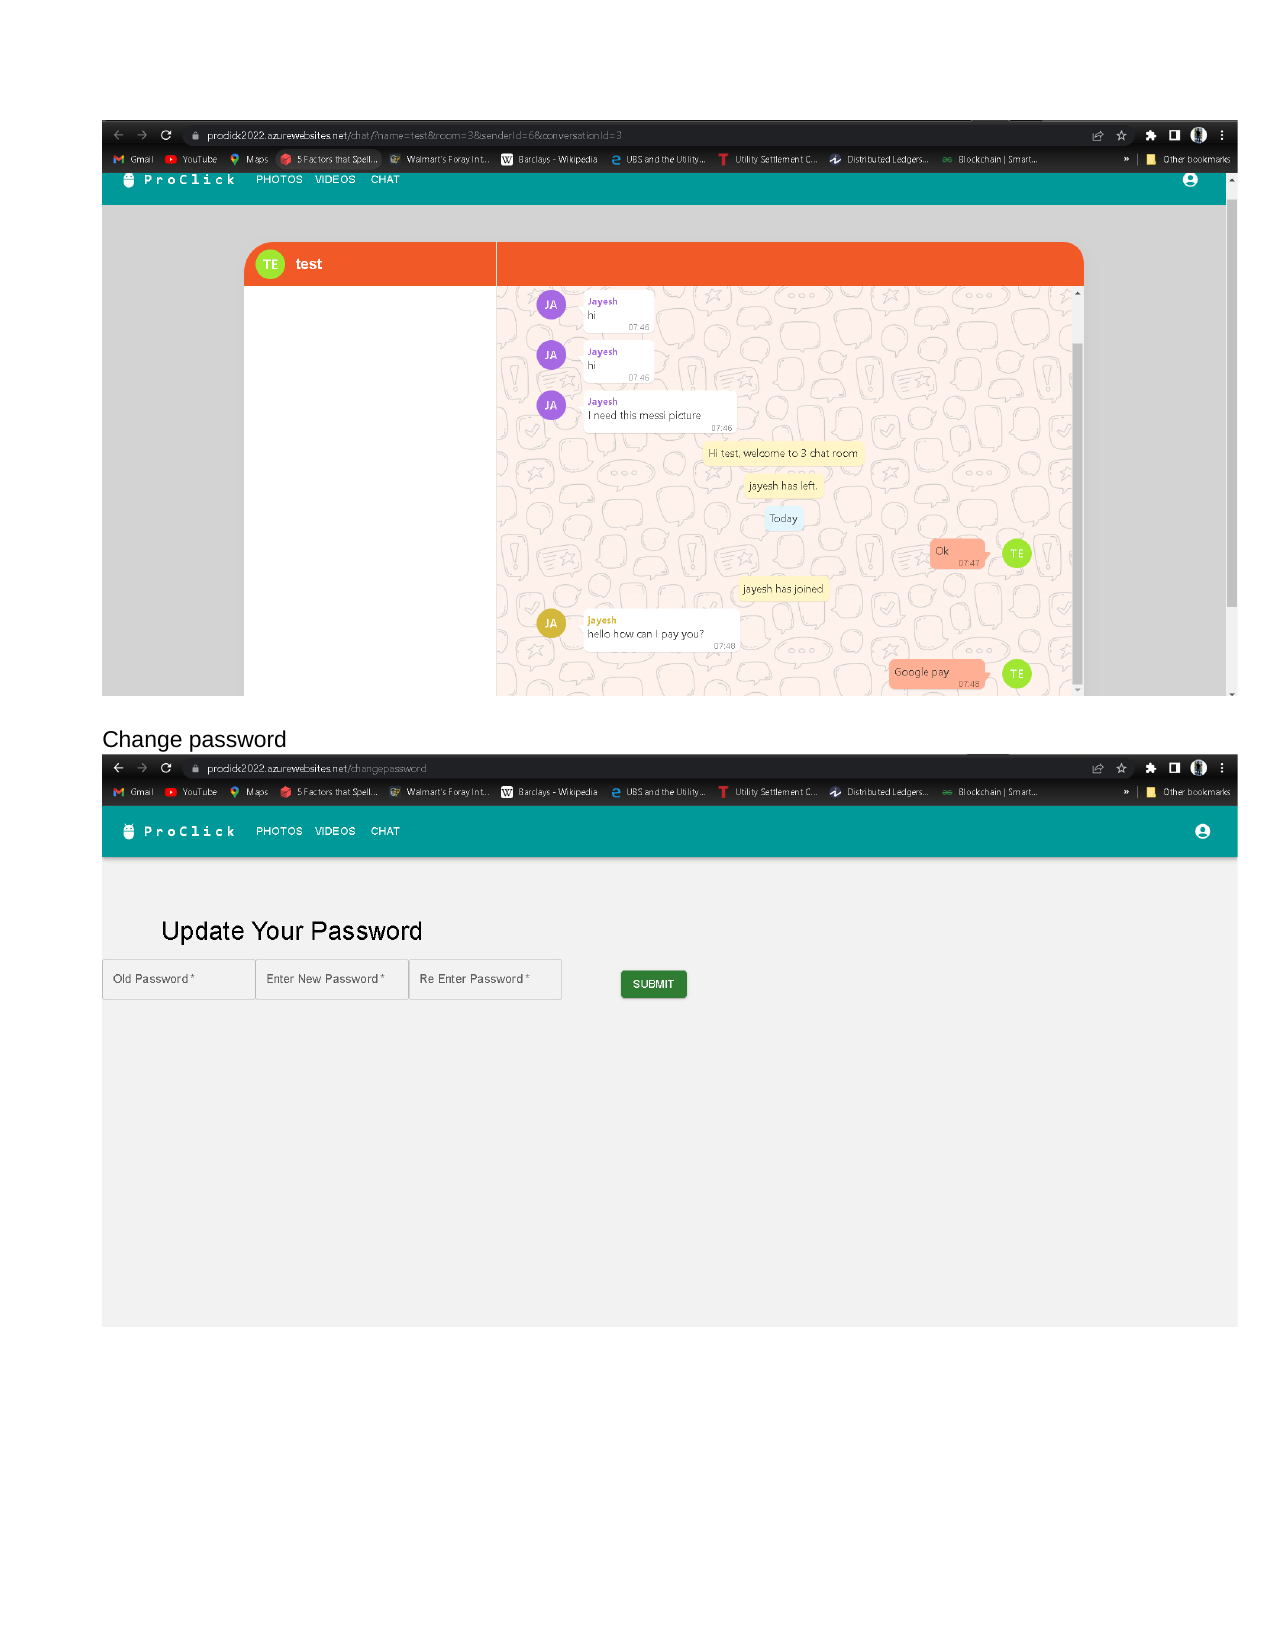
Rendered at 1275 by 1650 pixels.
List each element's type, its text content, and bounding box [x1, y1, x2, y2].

picture [102, 120, 1238, 696]
picture [102, 754, 1238, 1327]
text Change password [102, 726, 1237, 753]
